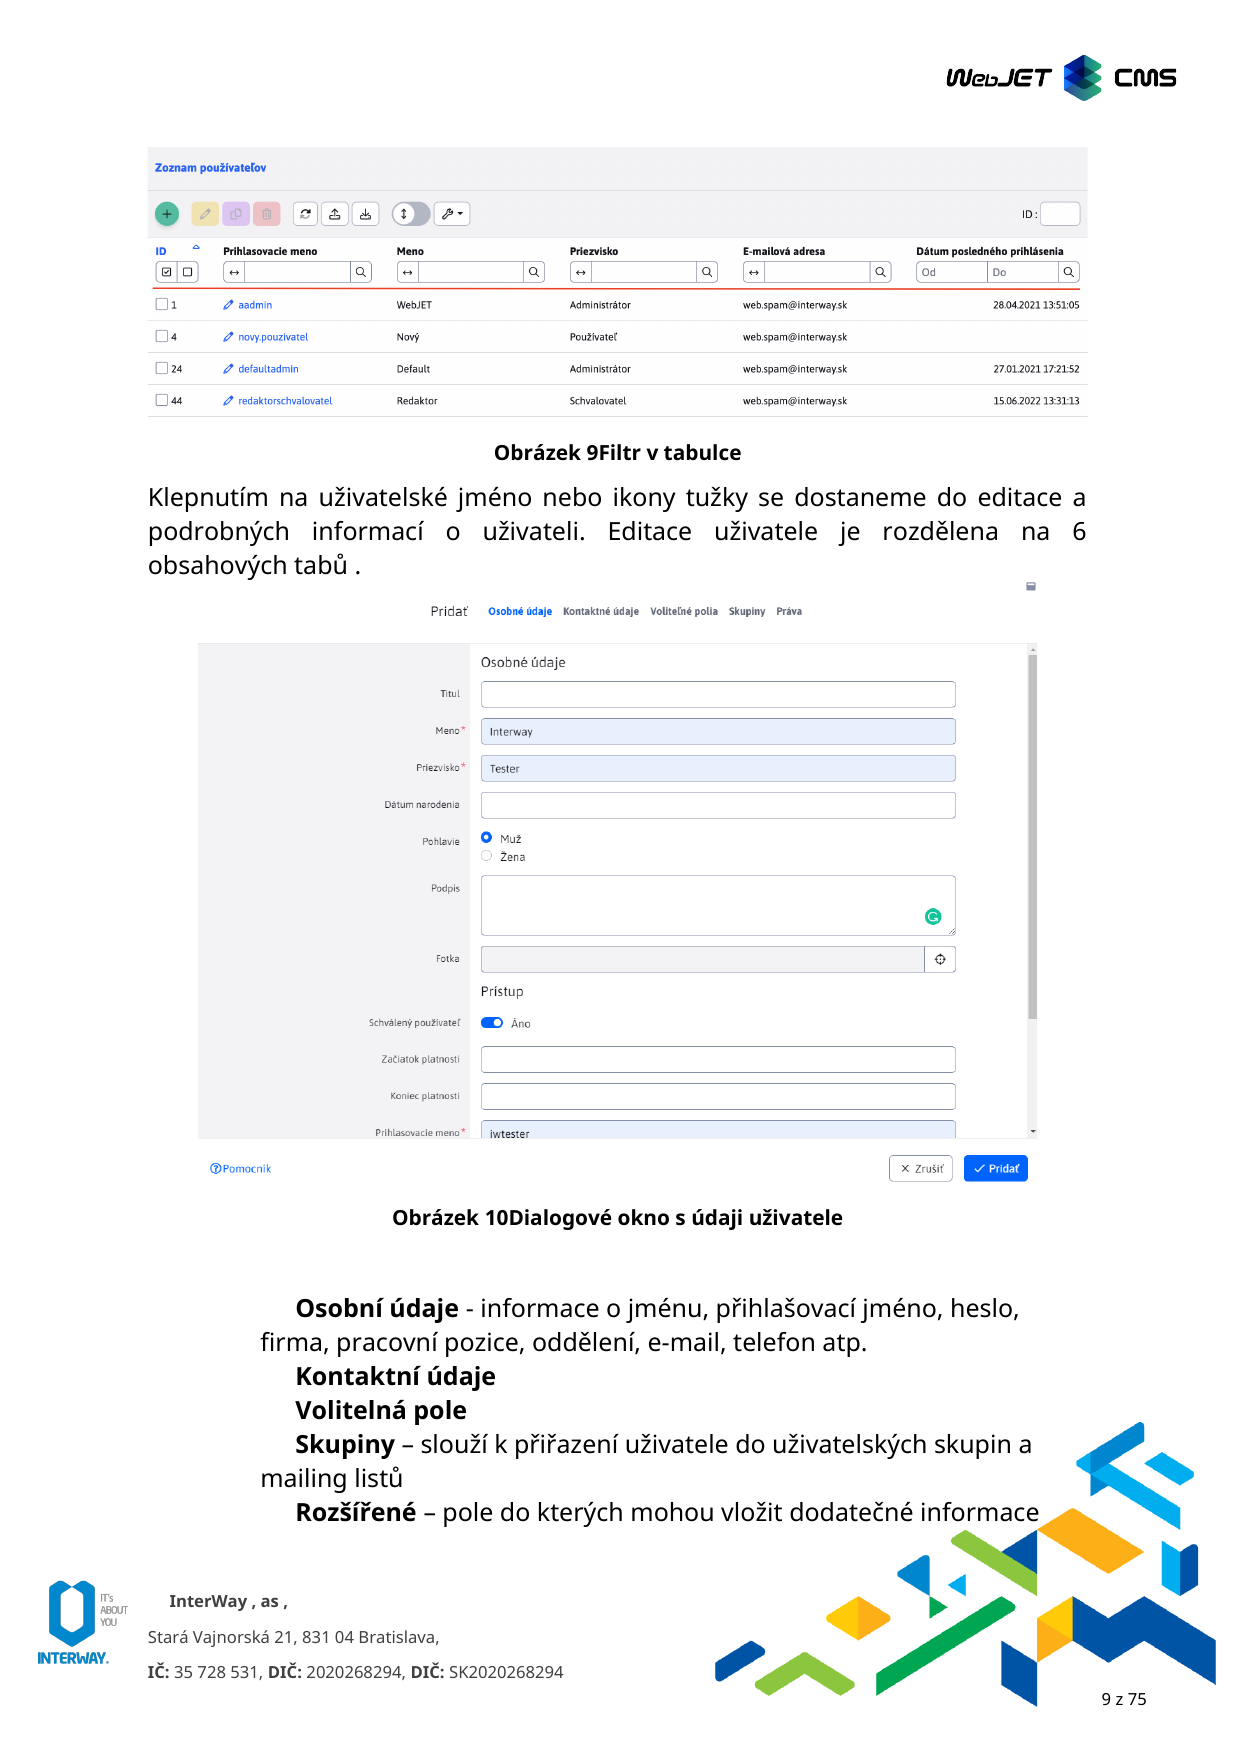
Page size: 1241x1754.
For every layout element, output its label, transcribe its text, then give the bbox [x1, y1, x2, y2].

list Osobní údaje - informace o jménu, přihlašovací jméno, heslo, firma, pracovní pozice, oddělení, e-mail, telefon atp. [260, 1291, 1087, 1359]
list Kontaktní údaje [260, 1359, 1087, 1393]
text Obrázek 10 Dialogové okno s údaji uživatele [148, 1203, 1087, 1232]
text Obrázek 9 Filtr v tabulce [148, 438, 1087, 467]
picture [220, 1411, 1241, 1743]
picture [147, 147, 1088, 419]
list Rozšířené – pole do kterých mohou vložit dodatečné informace [260, 1495, 1087, 1529]
list Skupiny – slouží k přiřazení uživatele do uživatelských skupin a mailing listů [260, 1427, 1087, 1495]
list Volitelná pole [260, 1393, 1087, 1427]
picture [198, 581, 1038, 1191]
picture [37, 1579, 129, 1665]
picture [946, 55, 1177, 101]
text Klepnutím na uživatelské jméno nebo ikony tužky se dostaneme do editace a podrobných informací o uživateli. Editace uživatele je rozdělena na 6 obsahových tabů . [148, 479, 1087, 582]
